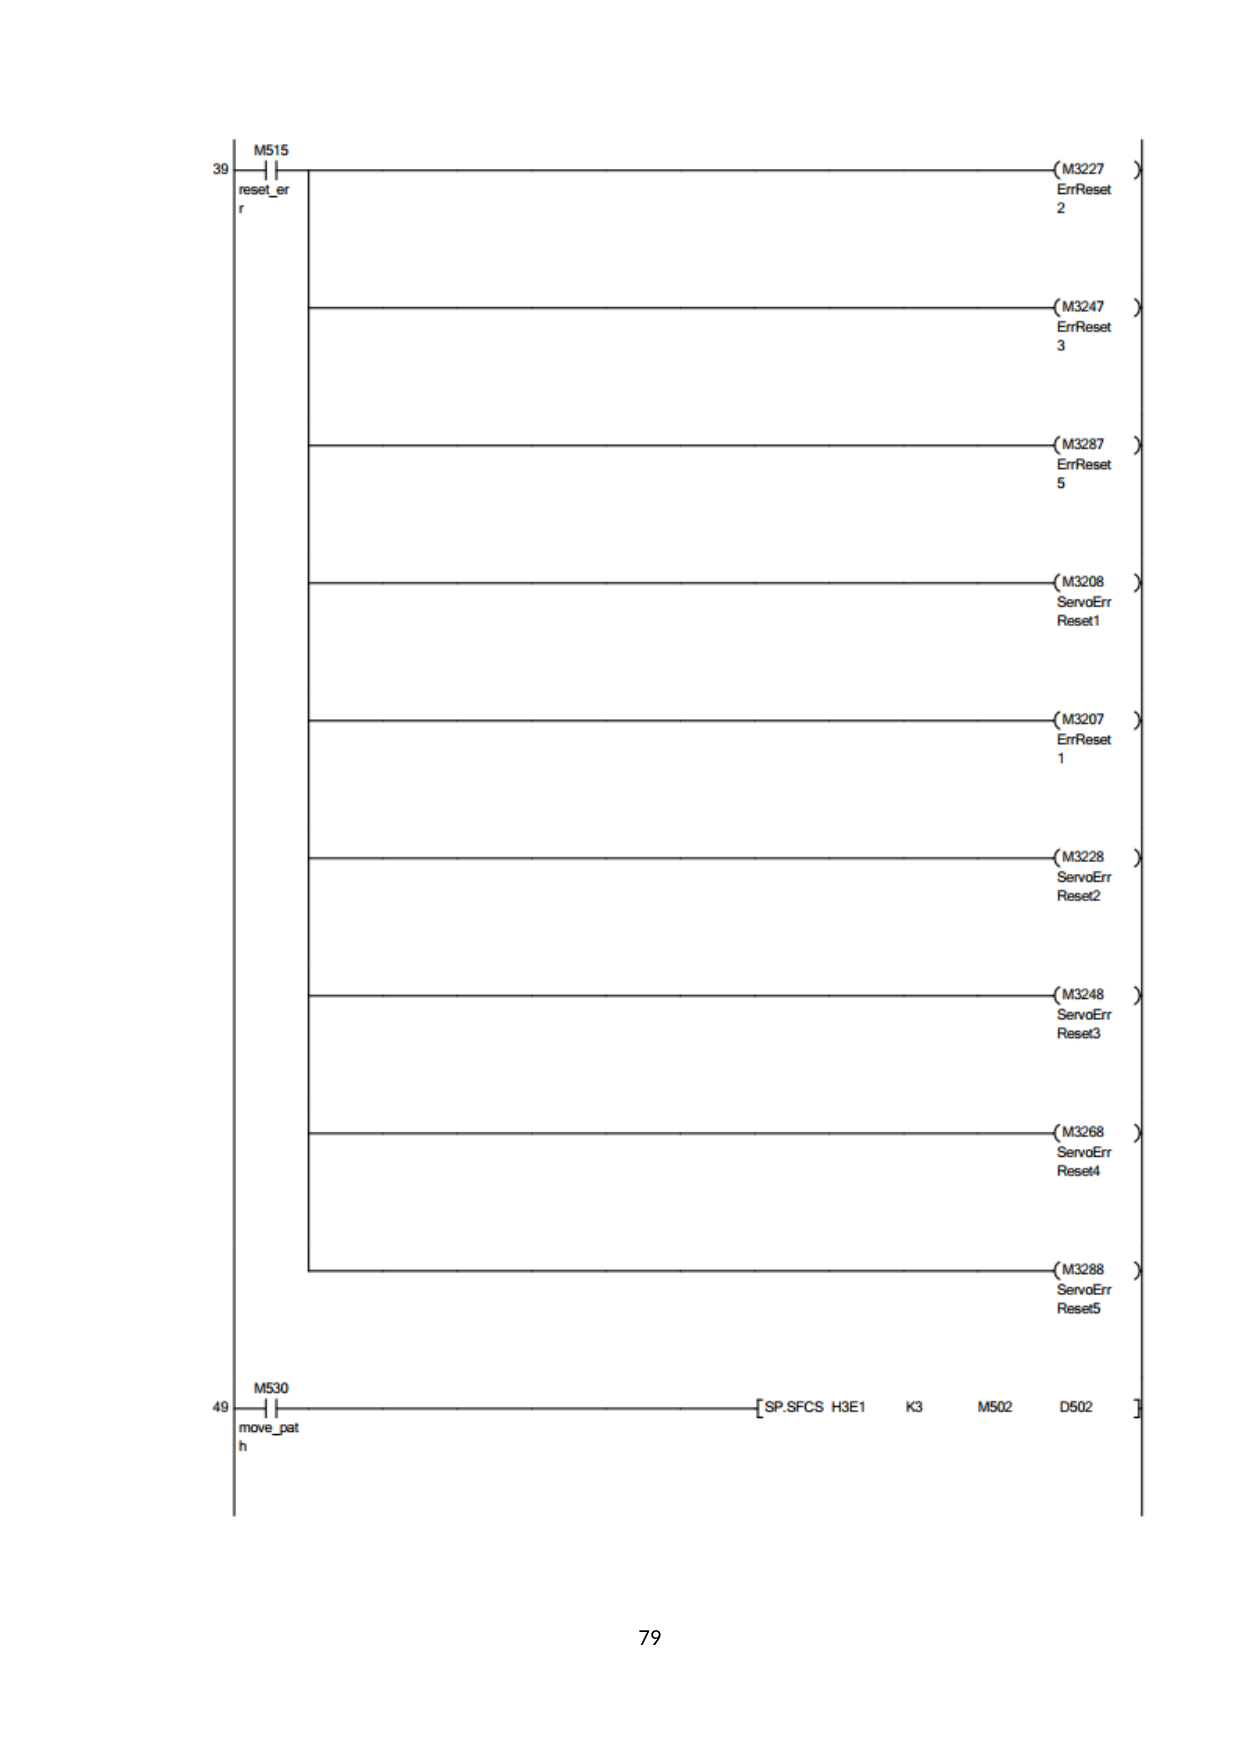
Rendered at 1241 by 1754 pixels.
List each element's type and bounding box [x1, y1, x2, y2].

picture [150, 118, 1149, 1531]
